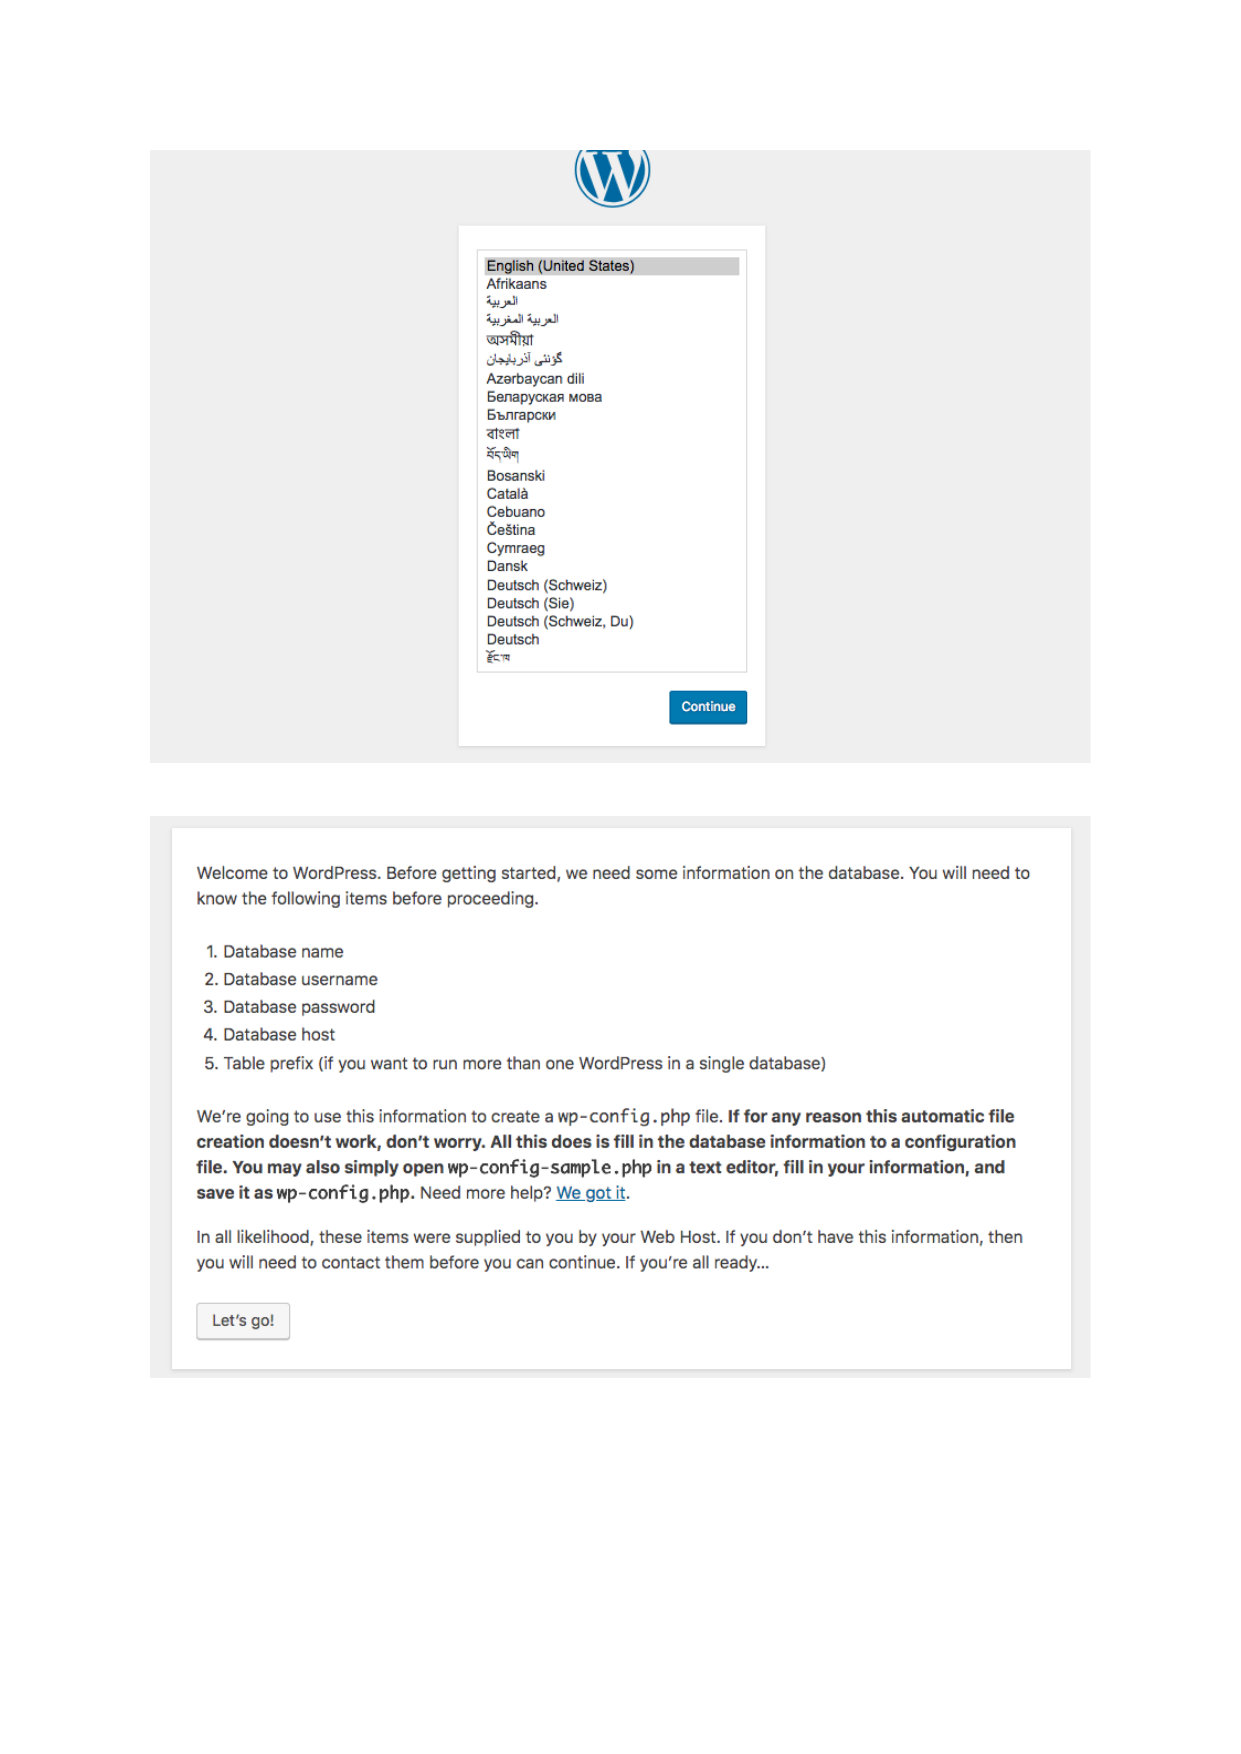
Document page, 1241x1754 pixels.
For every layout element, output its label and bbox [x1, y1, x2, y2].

picture [150, 150, 1091, 763]
picture [150, 816, 1091, 1378]
